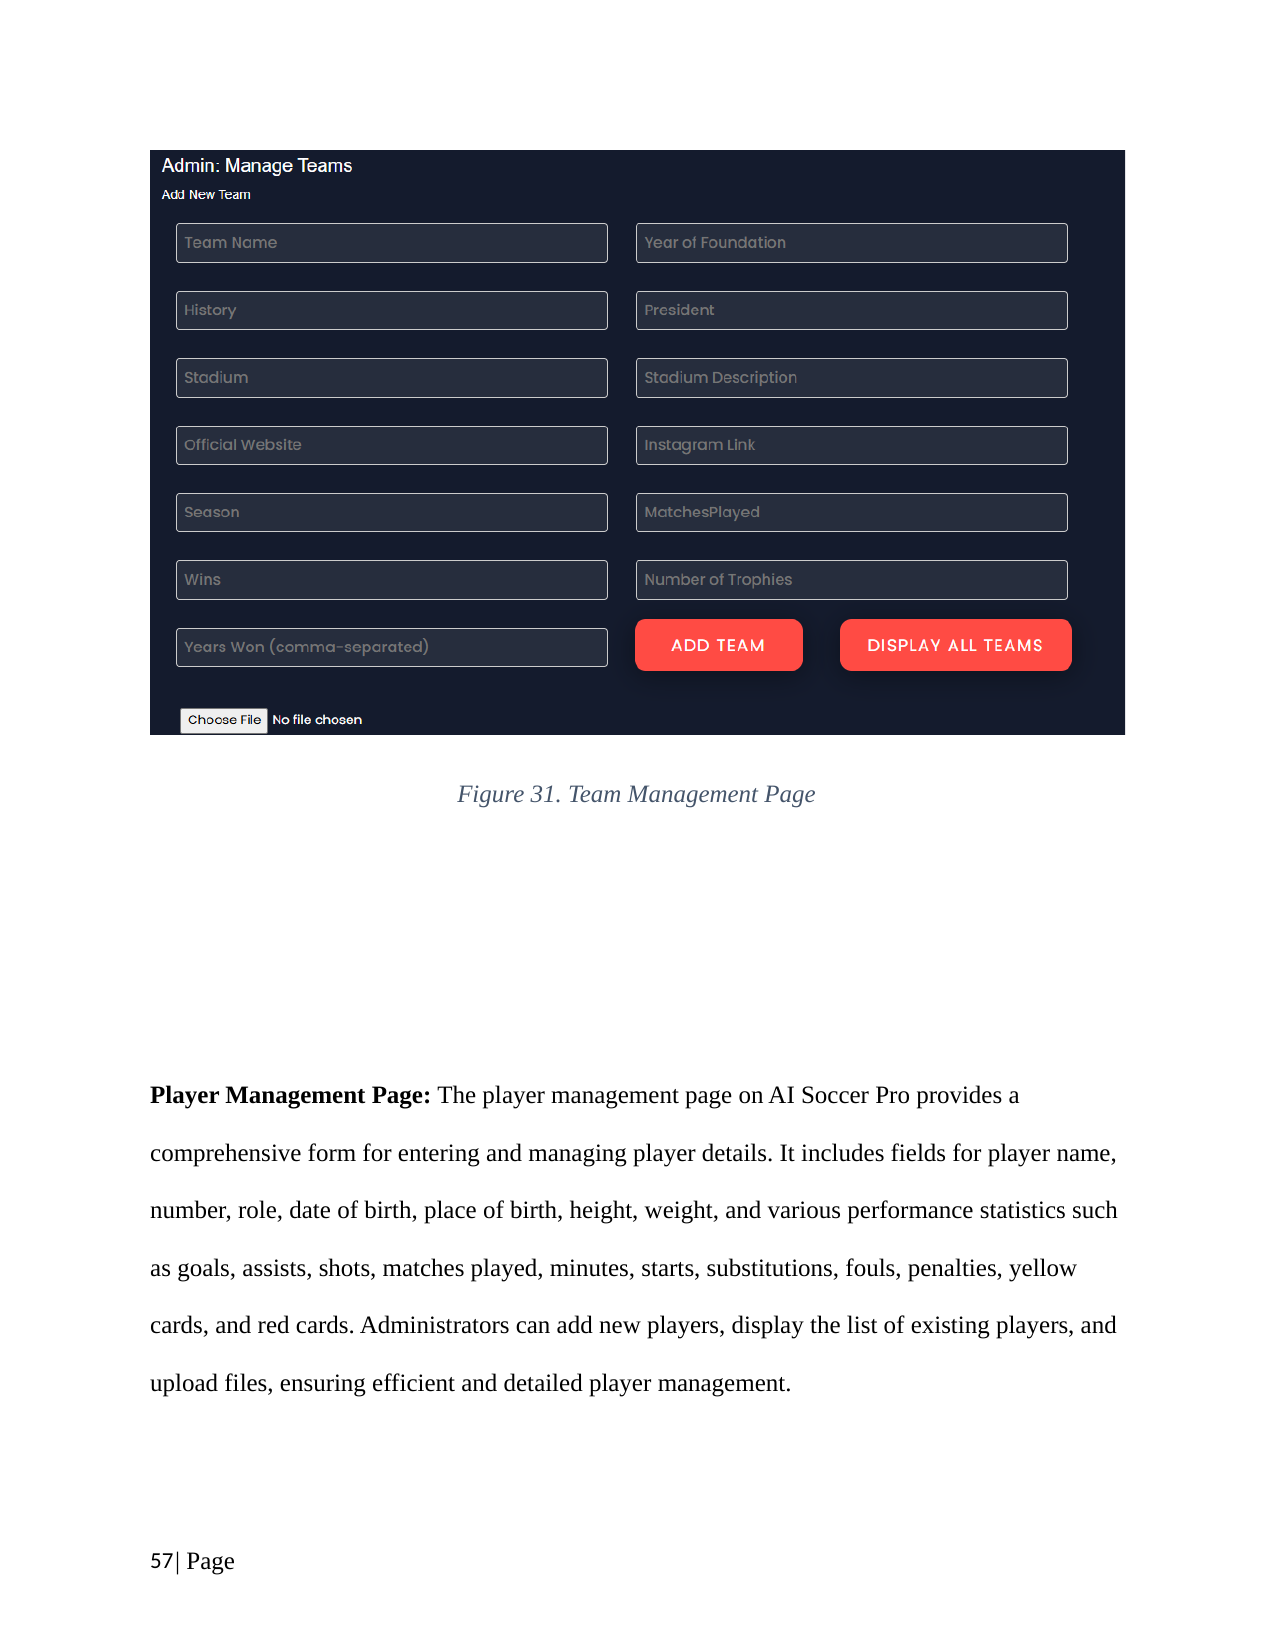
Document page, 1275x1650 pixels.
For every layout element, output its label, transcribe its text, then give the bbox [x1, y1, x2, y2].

picture [150, 150, 1125, 735]
text Figure 31. Team Management Page [150, 779, 1125, 808]
text Player Management Page: The player management page on AI Soccer Pro provides a comprehensive form for entering and managing player details. It includes fields for player name, number, role, date of birth, place of birth, height, weight, and various performance statistics such as goals, assists, shots, matches played, minutes, starts, substitutions, fouls, penalties, yellow cards, and red cards. Administrators can add new players, display the list of existing players, and upload files, ensuring efficient and detailed player management. [150, 1080, 1125, 1396]
